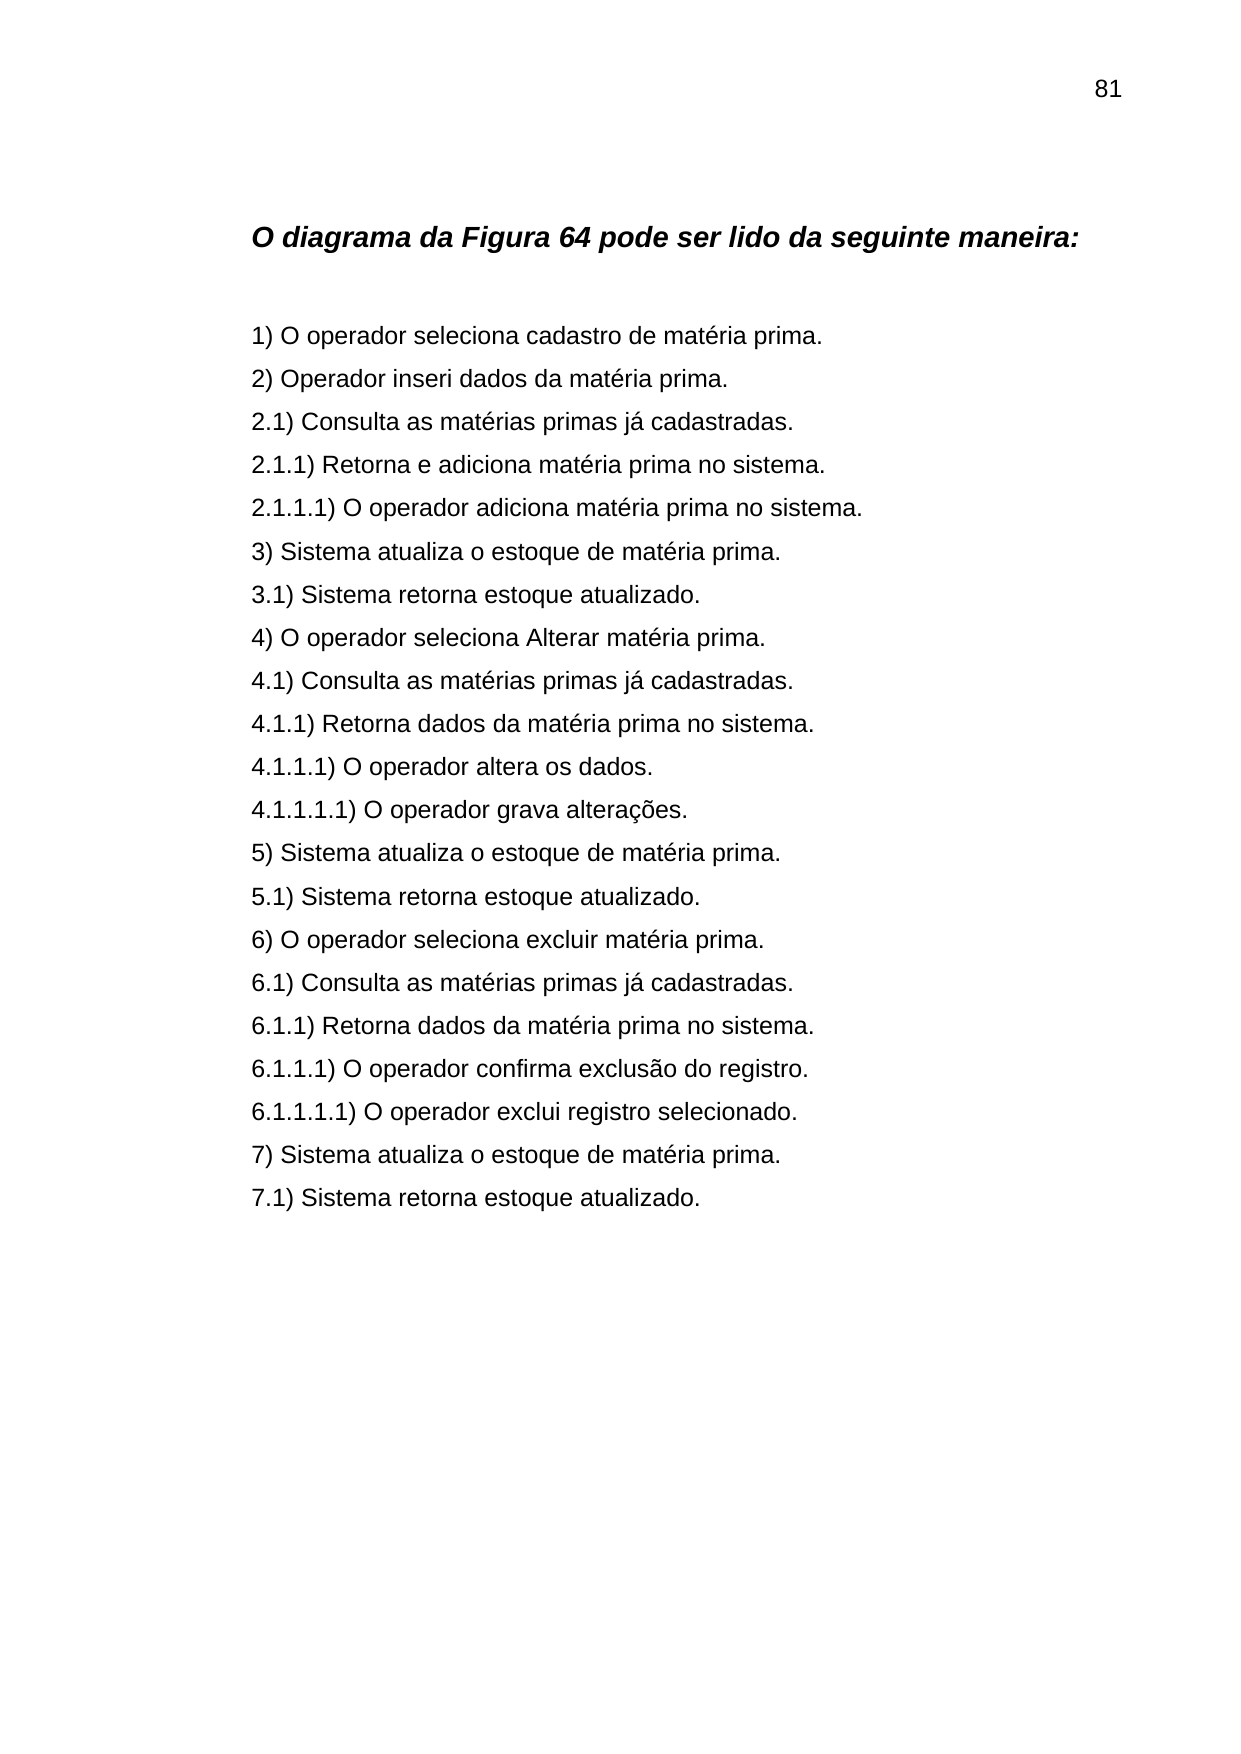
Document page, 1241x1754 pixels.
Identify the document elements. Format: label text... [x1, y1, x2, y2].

text 4.1) Consulta as matérias primas já cadastradas. [177, 666, 1122, 695]
text O diagrama da Figura 64 pode ser lido da seguinte maneira: [177, 220, 1122, 254]
text 3) Sistema atualiza o estoque de matéria prima. [177, 537, 1122, 565]
text 6.1.1.1) O operador confirma exclusão do registro. [177, 1054, 1122, 1083]
text 6.1.1) Retorna dados da matéria prima no sistema. [177, 1011, 1122, 1040]
text 4) O operador seleciona Alterar matéria prima. [177, 623, 1122, 652]
text 2.1) Consulta as matérias primas já cadastradas. [177, 407, 1122, 436]
text 5) Sistema atualiza o estoque de matéria prima. [177, 838, 1122, 867]
text 4.1.1) Retorna dados da matéria prima no sistema. [177, 709, 1122, 738]
text 2) Operador inseri dados da matéria prima. [177, 364, 1122, 393]
text 4.1.1.1) O operador altera os dados. [177, 752, 1122, 781]
text 3.1) Sistema retorna estoque atualizado. [177, 580, 1122, 608]
text 6) O operador seleciona excluir matéria prima. [177, 925, 1122, 953]
text 2.1.1) Retorna e adiciona matéria prima no sistema. [177, 450, 1122, 479]
text 7.1) Sistema retorna estoque atualizado. [177, 1183, 1122, 1212]
text 6.1) Consulta as matérias primas já cadastradas. [177, 968, 1122, 997]
text 6.1.1.1.1) O operador exclui registro selecionado. [177, 1097, 1122, 1126]
text 7) Sistema atualiza o estoque de matéria prima. [177, 1140, 1122, 1169]
text 5.1) Sistema retorna estoque atualizado. [177, 882, 1122, 910]
text 4.1.1.1.1) O operador grava alterações. [177, 795, 1122, 824]
text 1) O operador seleciona cadastro de matéria prima. [177, 321, 1122, 350]
text 2.1.1.1) O operador adiciona matéria prima no sistema. [177, 493, 1122, 522]
